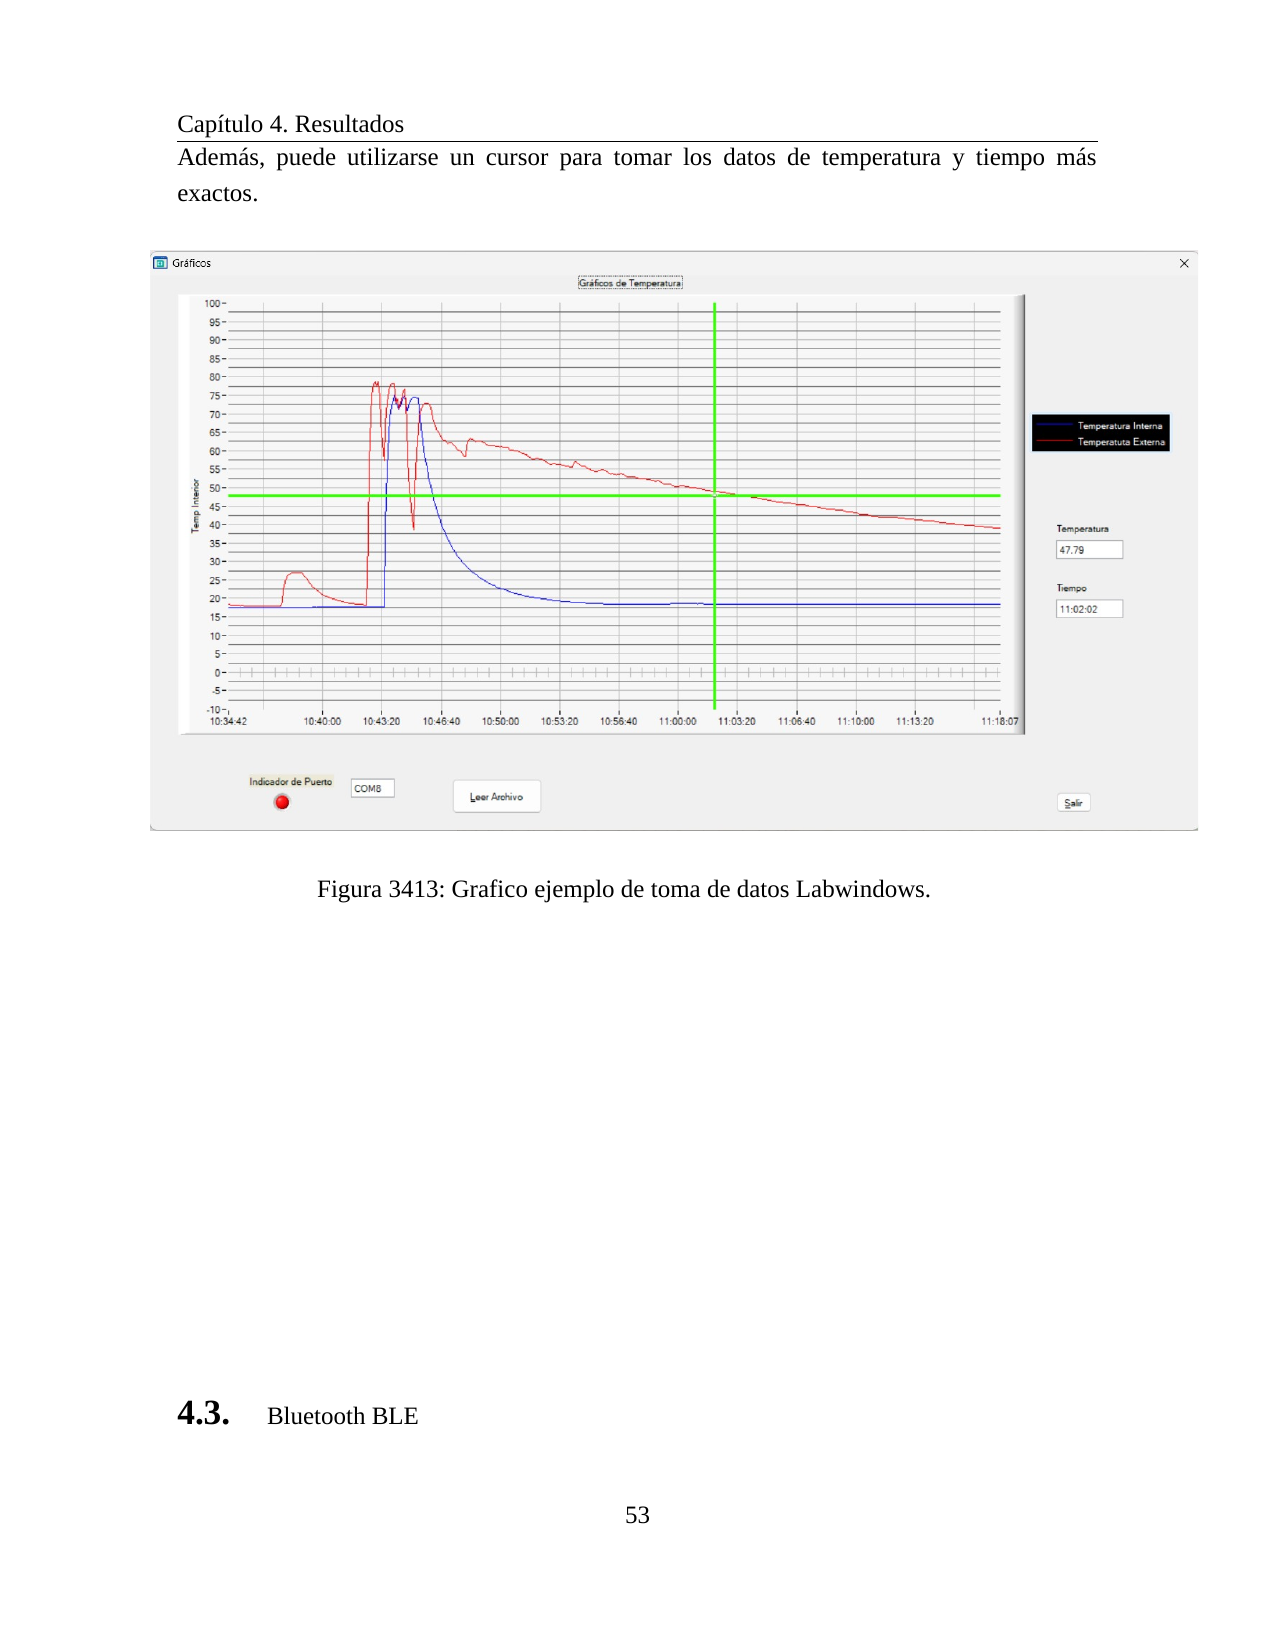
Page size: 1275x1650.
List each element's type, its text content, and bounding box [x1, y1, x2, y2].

text Figura 3413: Grafico ejemplo de toma de datos Labwindows. [150, 874, 1098, 903]
picture [150, 250, 1199, 831]
list Bluetooth BLE [177, 1392, 1098, 1432]
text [177, 142, 1098, 207]
